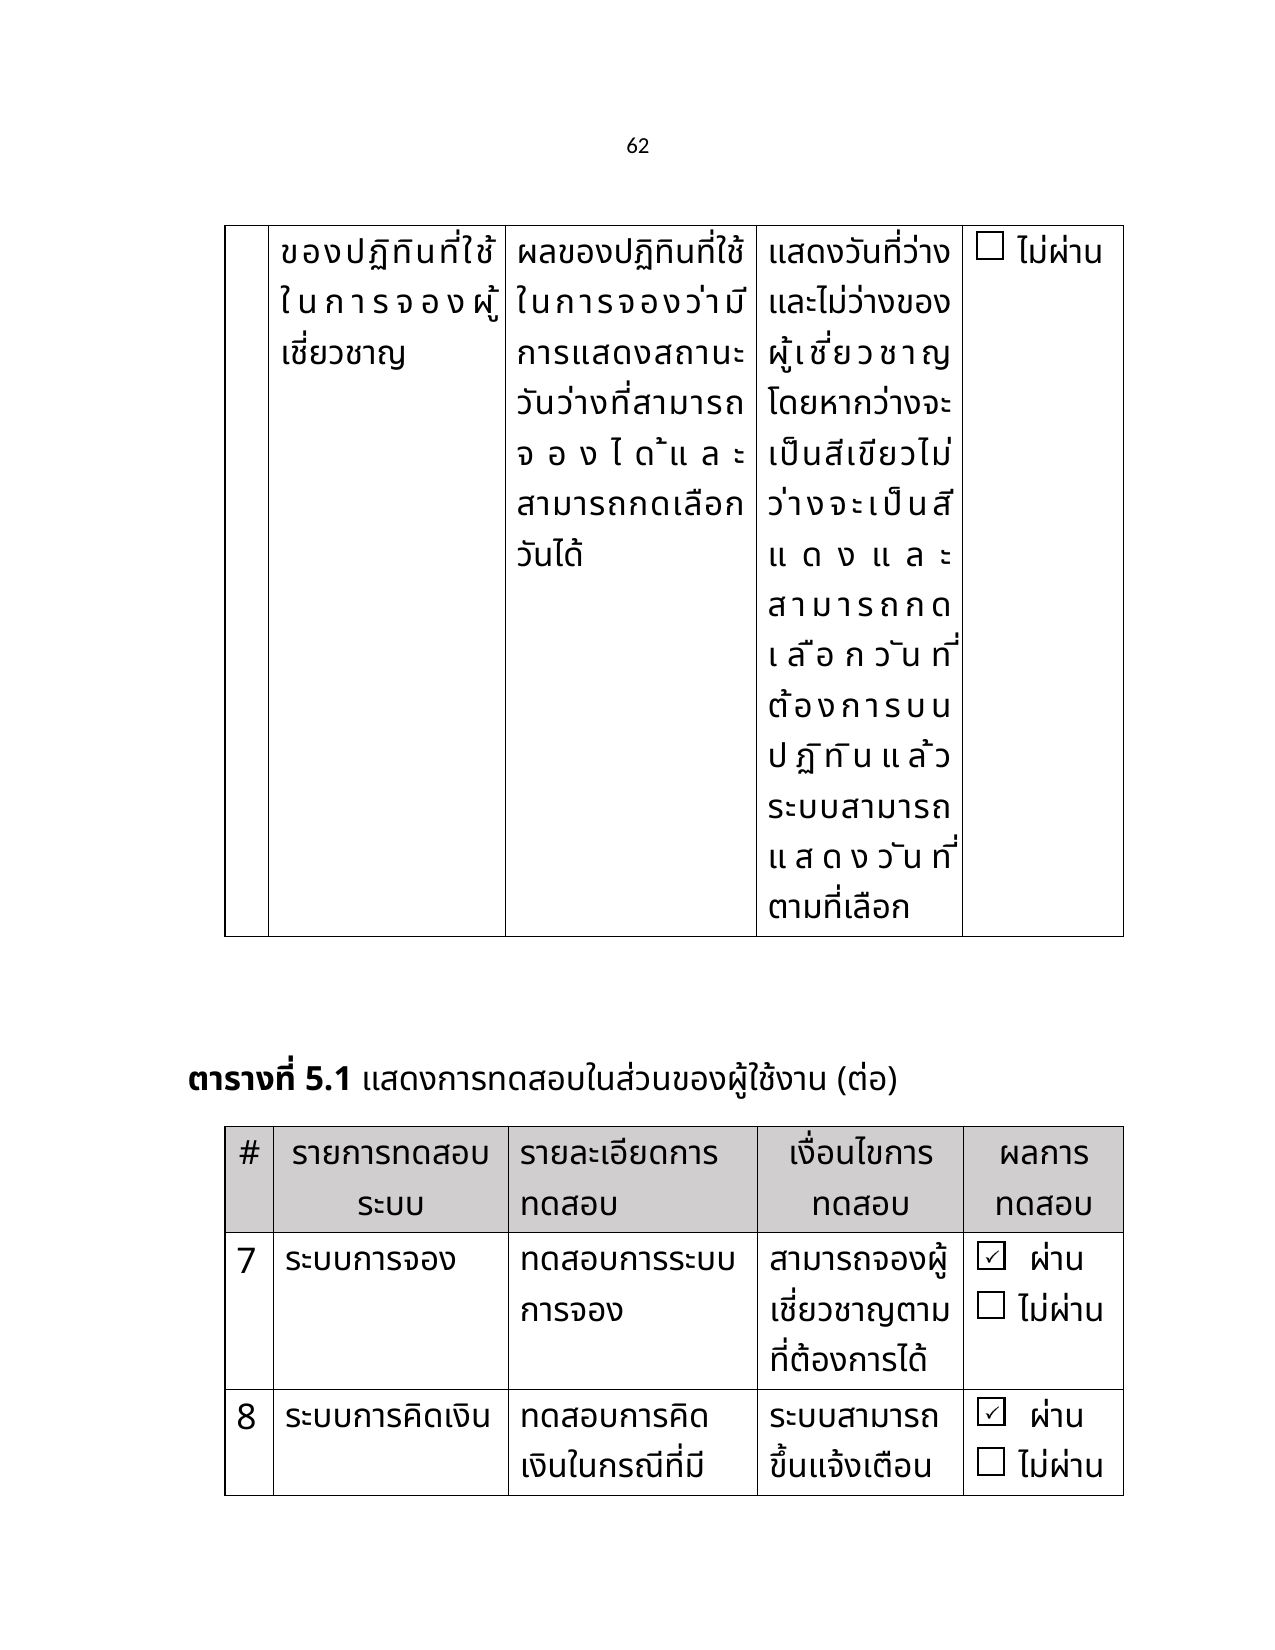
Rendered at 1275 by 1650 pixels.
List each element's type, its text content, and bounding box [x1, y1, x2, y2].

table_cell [757, 226, 962, 936]
table_cell 7 [226, 1233, 273, 1388]
table_cell ทดสอบการระบบการจอง [509, 1233, 757, 1388]
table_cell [509, 1390, 757, 1494]
table_cell ระบบการจอง [274, 1233, 508, 1388]
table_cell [506, 226, 756, 936]
table_header เงื่อนไขการทดสอบ [758, 1127, 963, 1232]
picture [980, 1402, 999, 1423]
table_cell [758, 1390, 963, 1494]
picture [980, 1246, 999, 1267]
table_header # [226, 1127, 273, 1232]
table_cell ผ่าน ไม่ผ่าน [964, 1233, 1123, 1388]
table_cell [269, 226, 505, 936]
table_header รายละเอียดการทดสอบ [509, 1127, 757, 1232]
table_cell ผ่าน ไม่ผ่าน [964, 1390, 1123, 1494]
table_cell สามารถจองผู้เชี่ยวชาญตามที่ต้องการได้ [758, 1233, 963, 1388]
table_header ผลการทดสอบ [964, 1127, 1123, 1232]
list ตารางที่ 5.1 แสดงการทดสอบในส่วนของผู้ใช้งาน (ต่อ) [187, 1055, 1087, 1105]
table_cell 6 [226, 226, 268, 936]
table_header รายการทดสอบระบบ [274, 1127, 508, 1232]
table_cell ระบบการคิดเงิน [274, 1390, 508, 1494]
table_cell ผ่าน ไม่ผ่าน [963, 226, 1123, 936]
table_cell 8 [226, 1390, 273, 1494]
